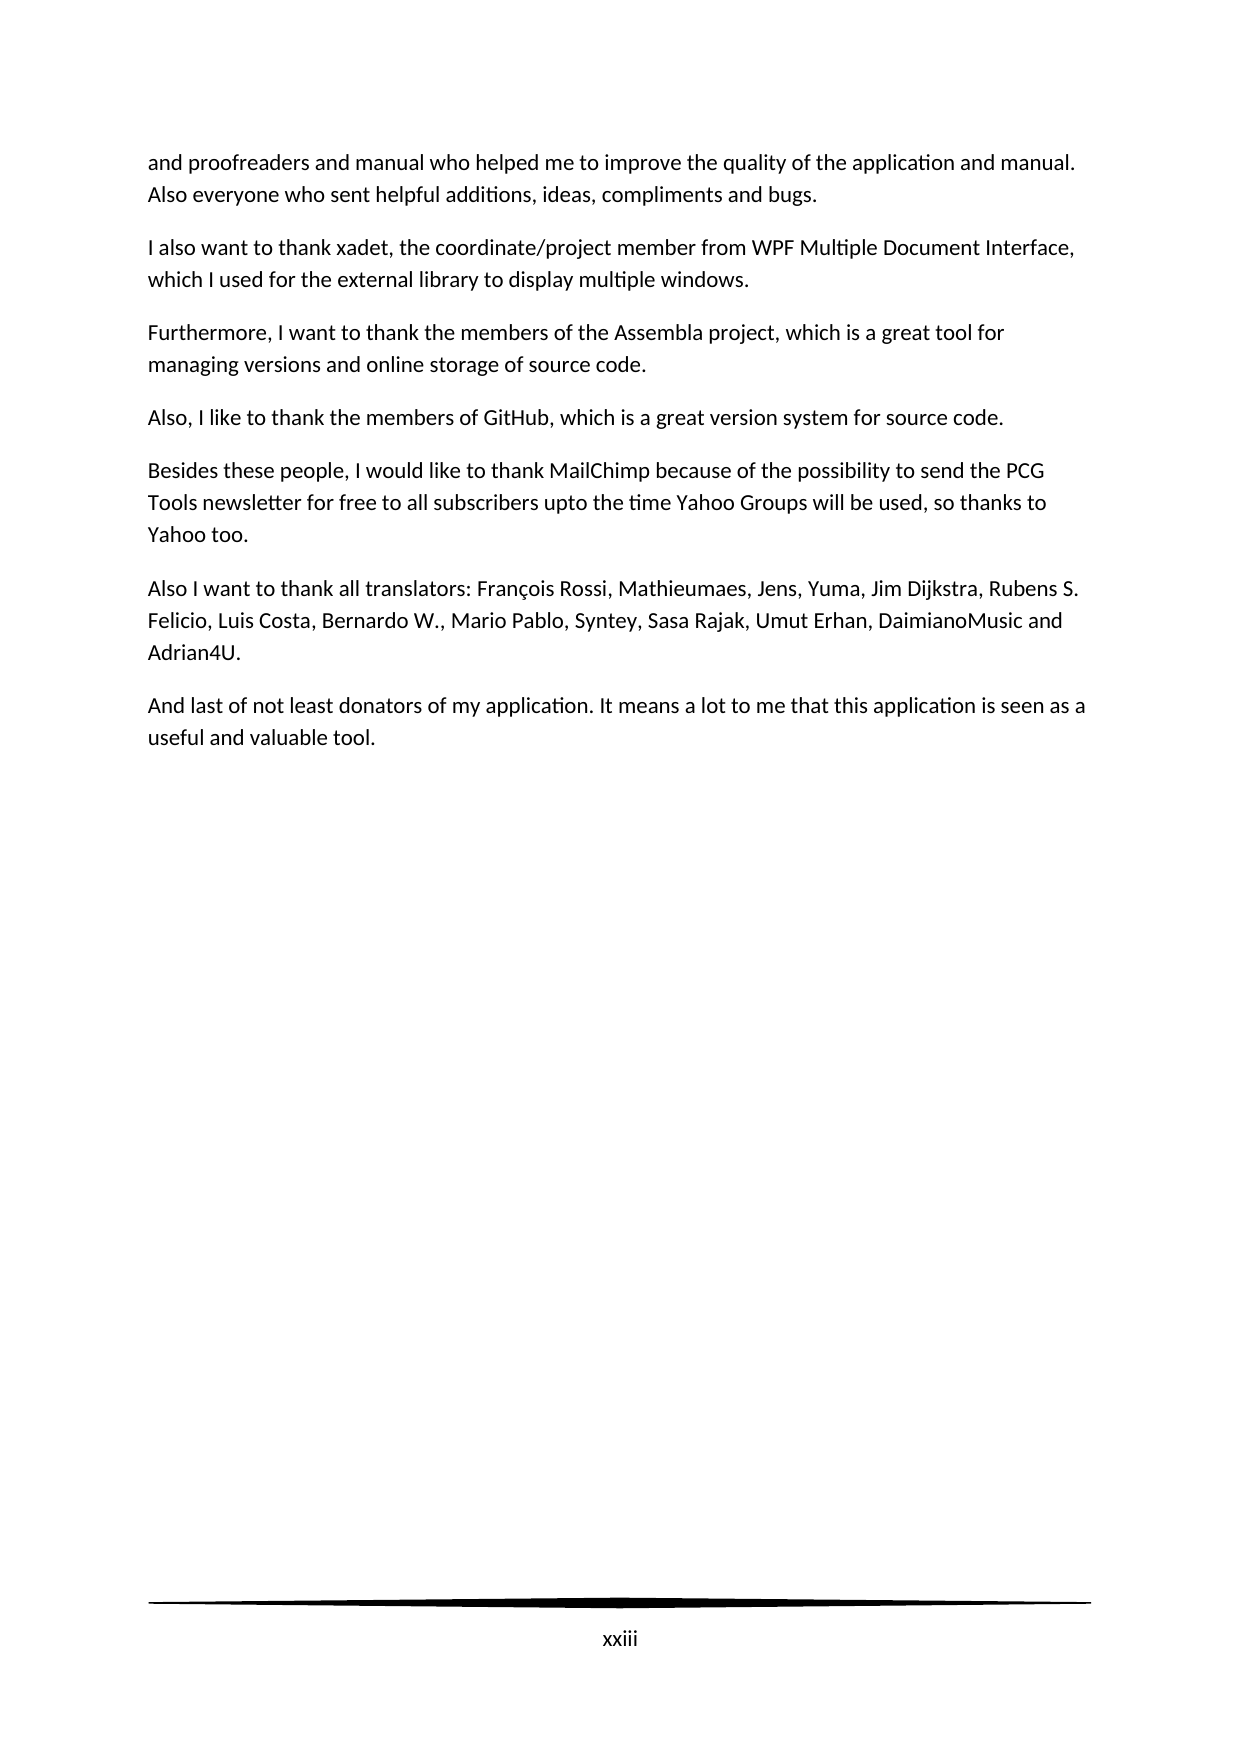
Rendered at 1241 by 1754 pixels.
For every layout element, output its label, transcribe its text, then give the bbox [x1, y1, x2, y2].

text And last of not least donators of my application. It means a lot to me that this application is seen as a useful and valuable tool. [148, 691, 1093, 751]
text Also I want to thank all translators: François Rossi, Mathieumaes, Jens, Yuma, Jim Dijkstra, Rubens S. Felicio, Luis Costa, Bernardo W., Mario Pablo, Syntey, Sasa Rajak, Umut Erhan, DaimianoMusic and Adrian4U. [148, 574, 1093, 666]
text Furthermore, I want to thank the members of the Assembla project, which is a great tool for managing versions and online storage of source code. [148, 318, 1093, 378]
text I also want to thank xadet, the coordinate/project member from WPF Multiple Document Interface, which I used for the external library to display multiple windows. [148, 233, 1093, 293]
text Besides these people, I would like to thank MailChimp because of the possibility to send the PCG Tools newsletter for free to all subscribers upto the time Yahoo Groups will be used, so thanks to Yahoo too. [148, 456, 1093, 549]
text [148, 148, 1093, 208]
text Also, I like to thank the members of GitHub, which is a great version system for source code. [148, 403, 1093, 431]
